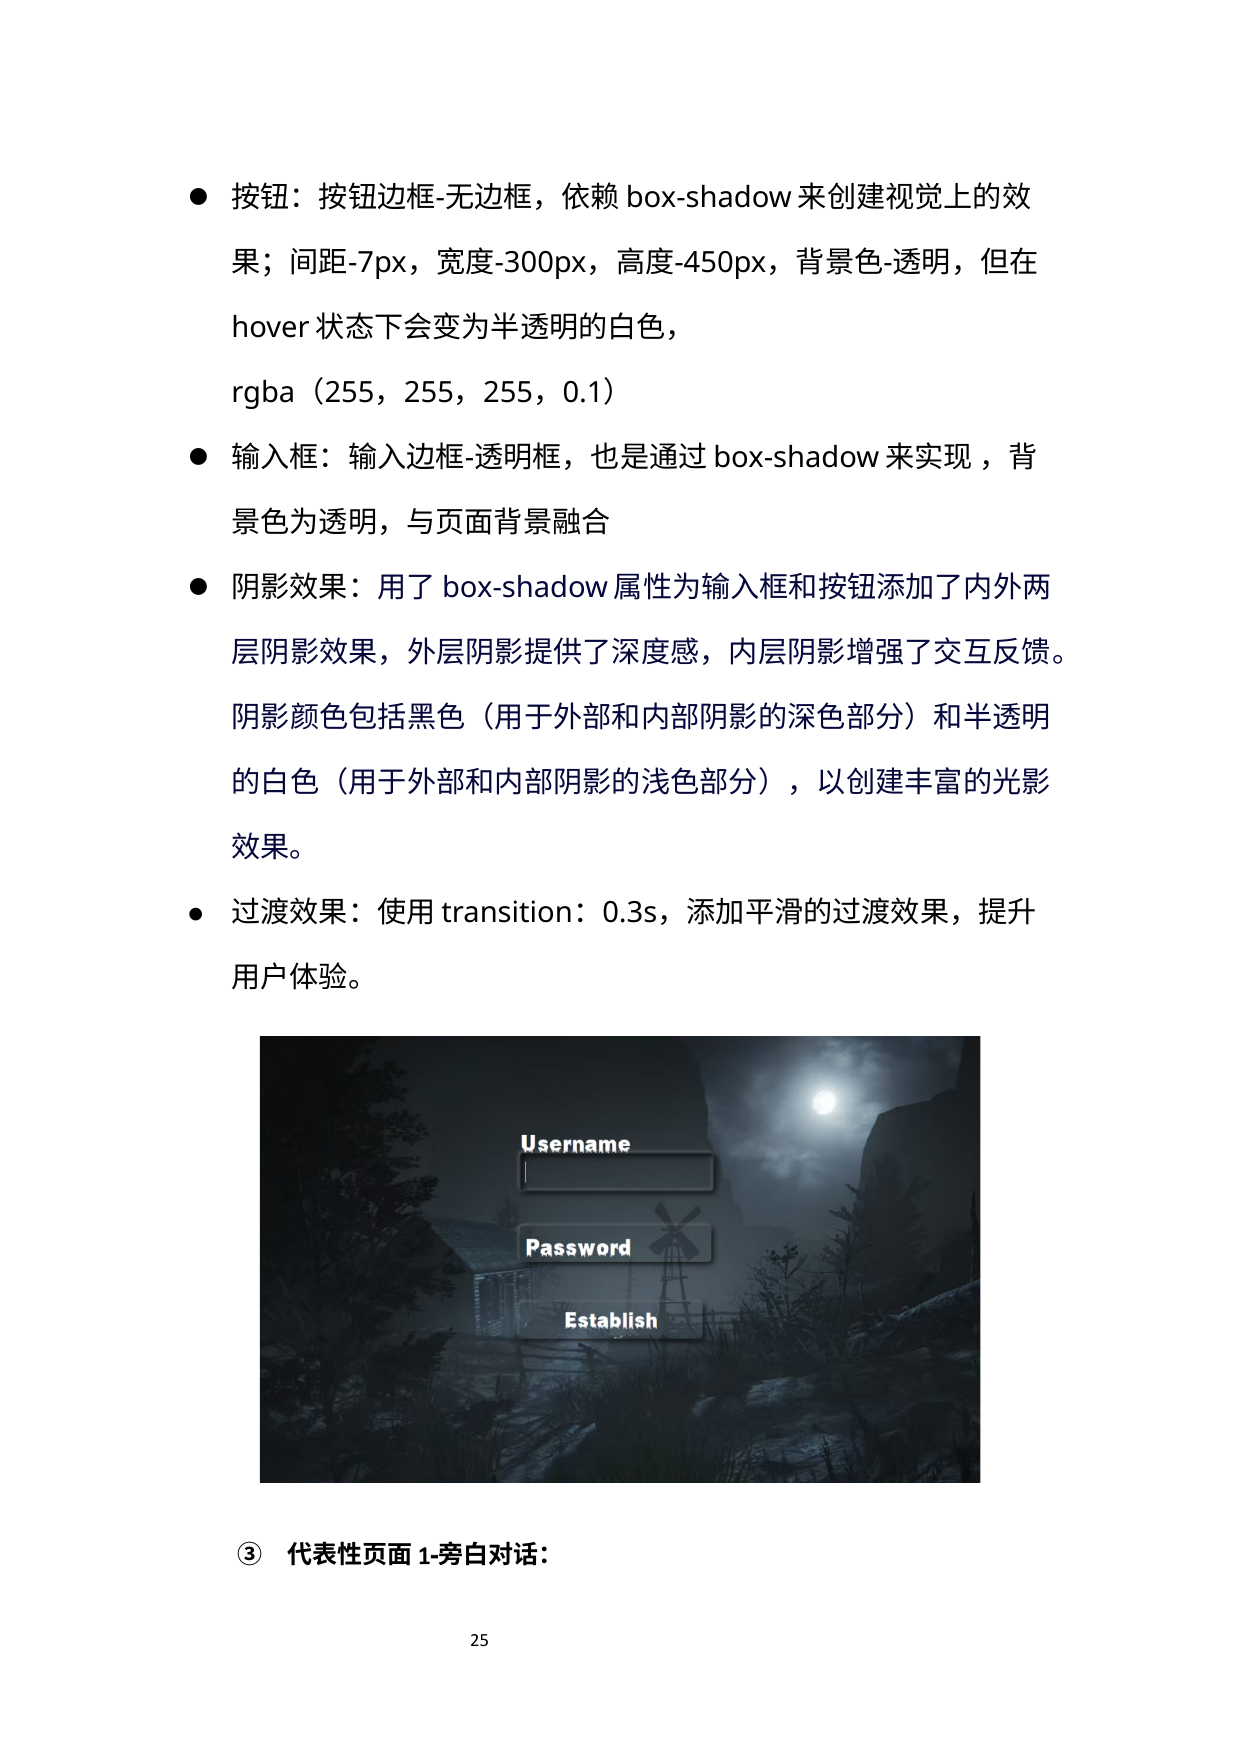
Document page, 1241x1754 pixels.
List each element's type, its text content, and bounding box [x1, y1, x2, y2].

picture [259, 1036, 981, 1483]
list 阴影效果：用了box-shadow属性为输入框和按钮添加了内外两层阴影效果，外层阴影提供了深度感，内层阴影增强了交互反馈。阴影颜色包括黑色（用于外部和内部阴影的深色部分）和半透明的白色（用于外部和内部阴影的浅色部分），以创建丰富的光影效果。 [187, 552, 1053, 877]
list 代表性页面1-旁白对话： [187, 1520, 1053, 1585]
list 按钮：按钮边框-无边框，依赖box-shadow来创建视觉上的效果；间距-7px，宽度-300px，高度-450px，背景色-透明，但在hover状态下会变为半透明的白色，rgba（255，255，255，0.1） [187, 162, 1053, 422]
list 输入框：输入边框-透明框，也是通过box-shadow来实现 ，背景色为透明，与页面背景融合 [187, 422, 1053, 552]
list 过渡效果：使用transition：0.3s，添加平滑的过渡效果，提升用户体验。 [187, 877, 1053, 1007]
